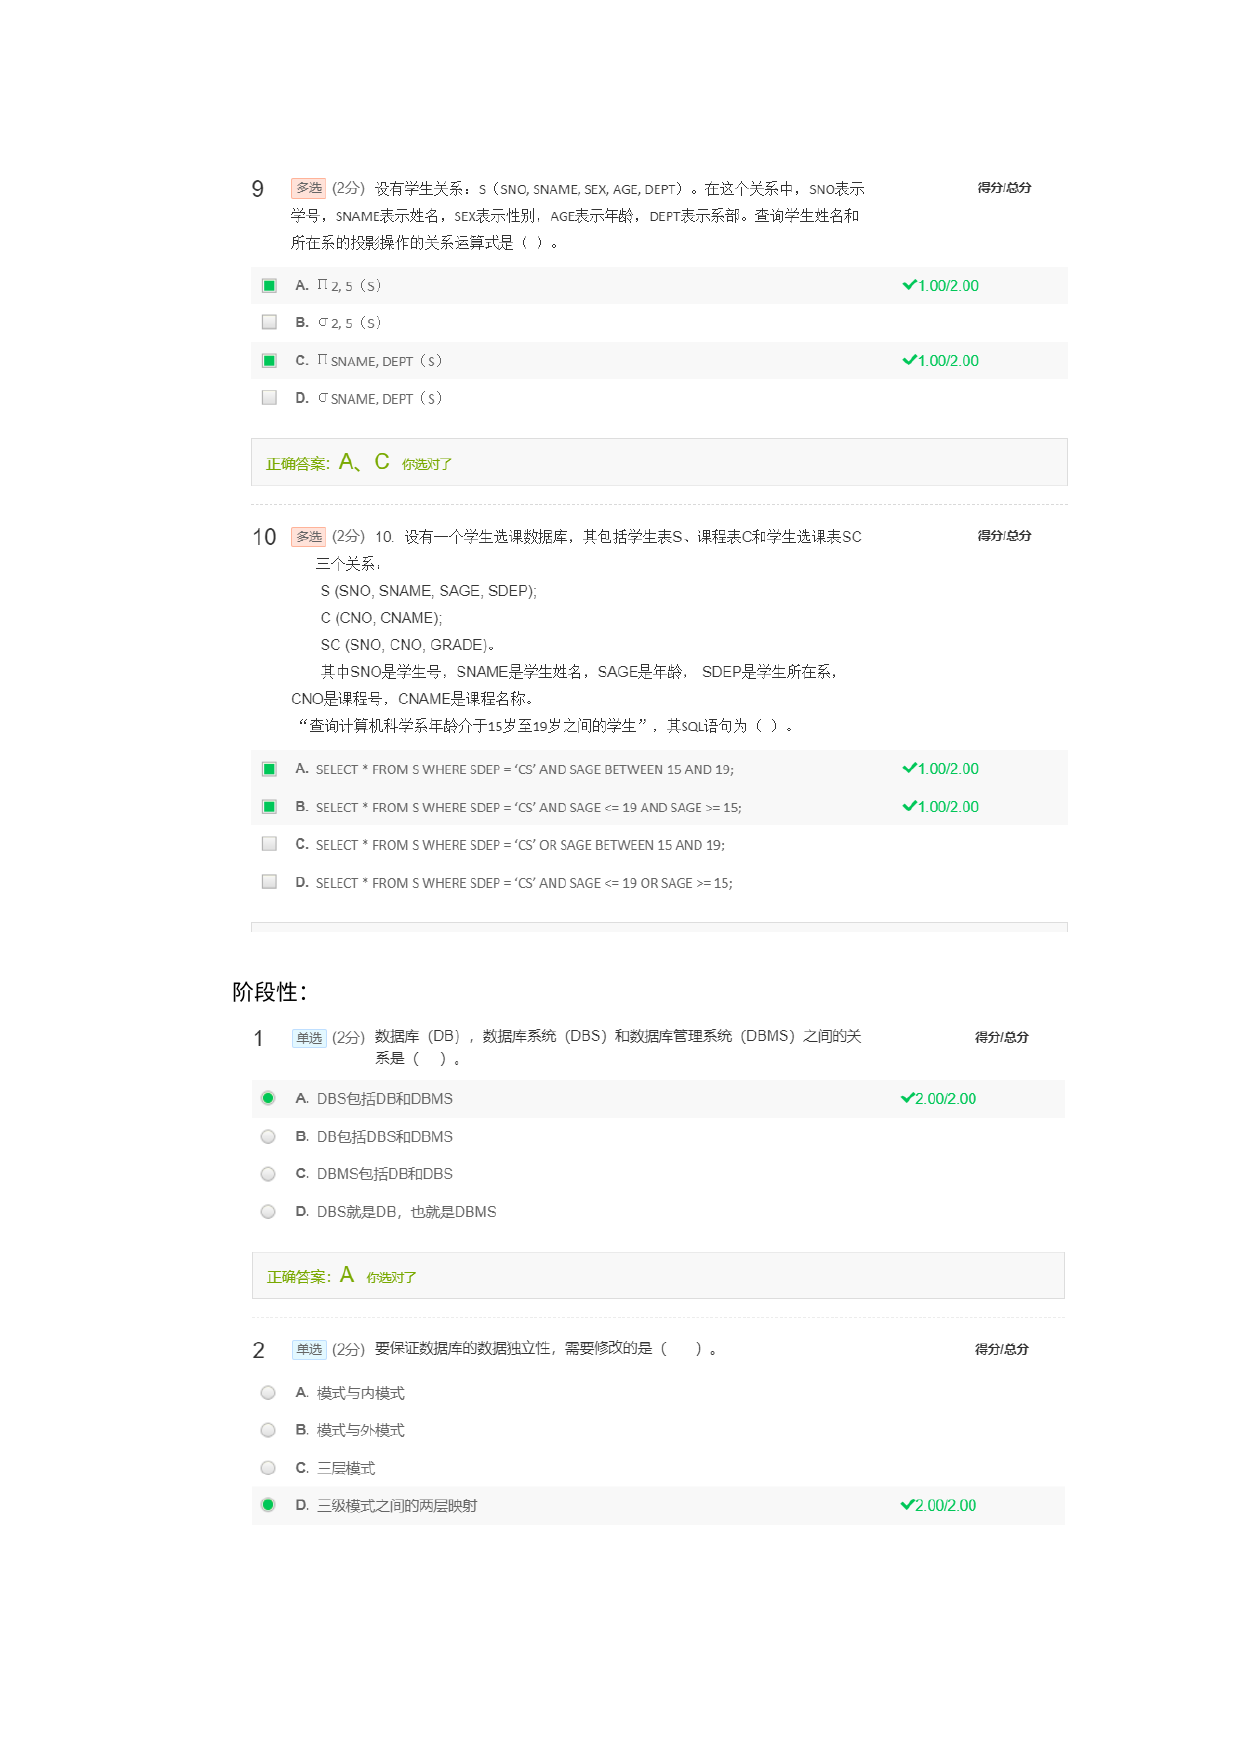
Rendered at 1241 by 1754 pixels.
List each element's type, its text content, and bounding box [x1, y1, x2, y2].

list 阶段性： [232, 974, 1053, 1007]
picture [232, 1007, 1098, 1538]
picture [232, 162, 1098, 932]
